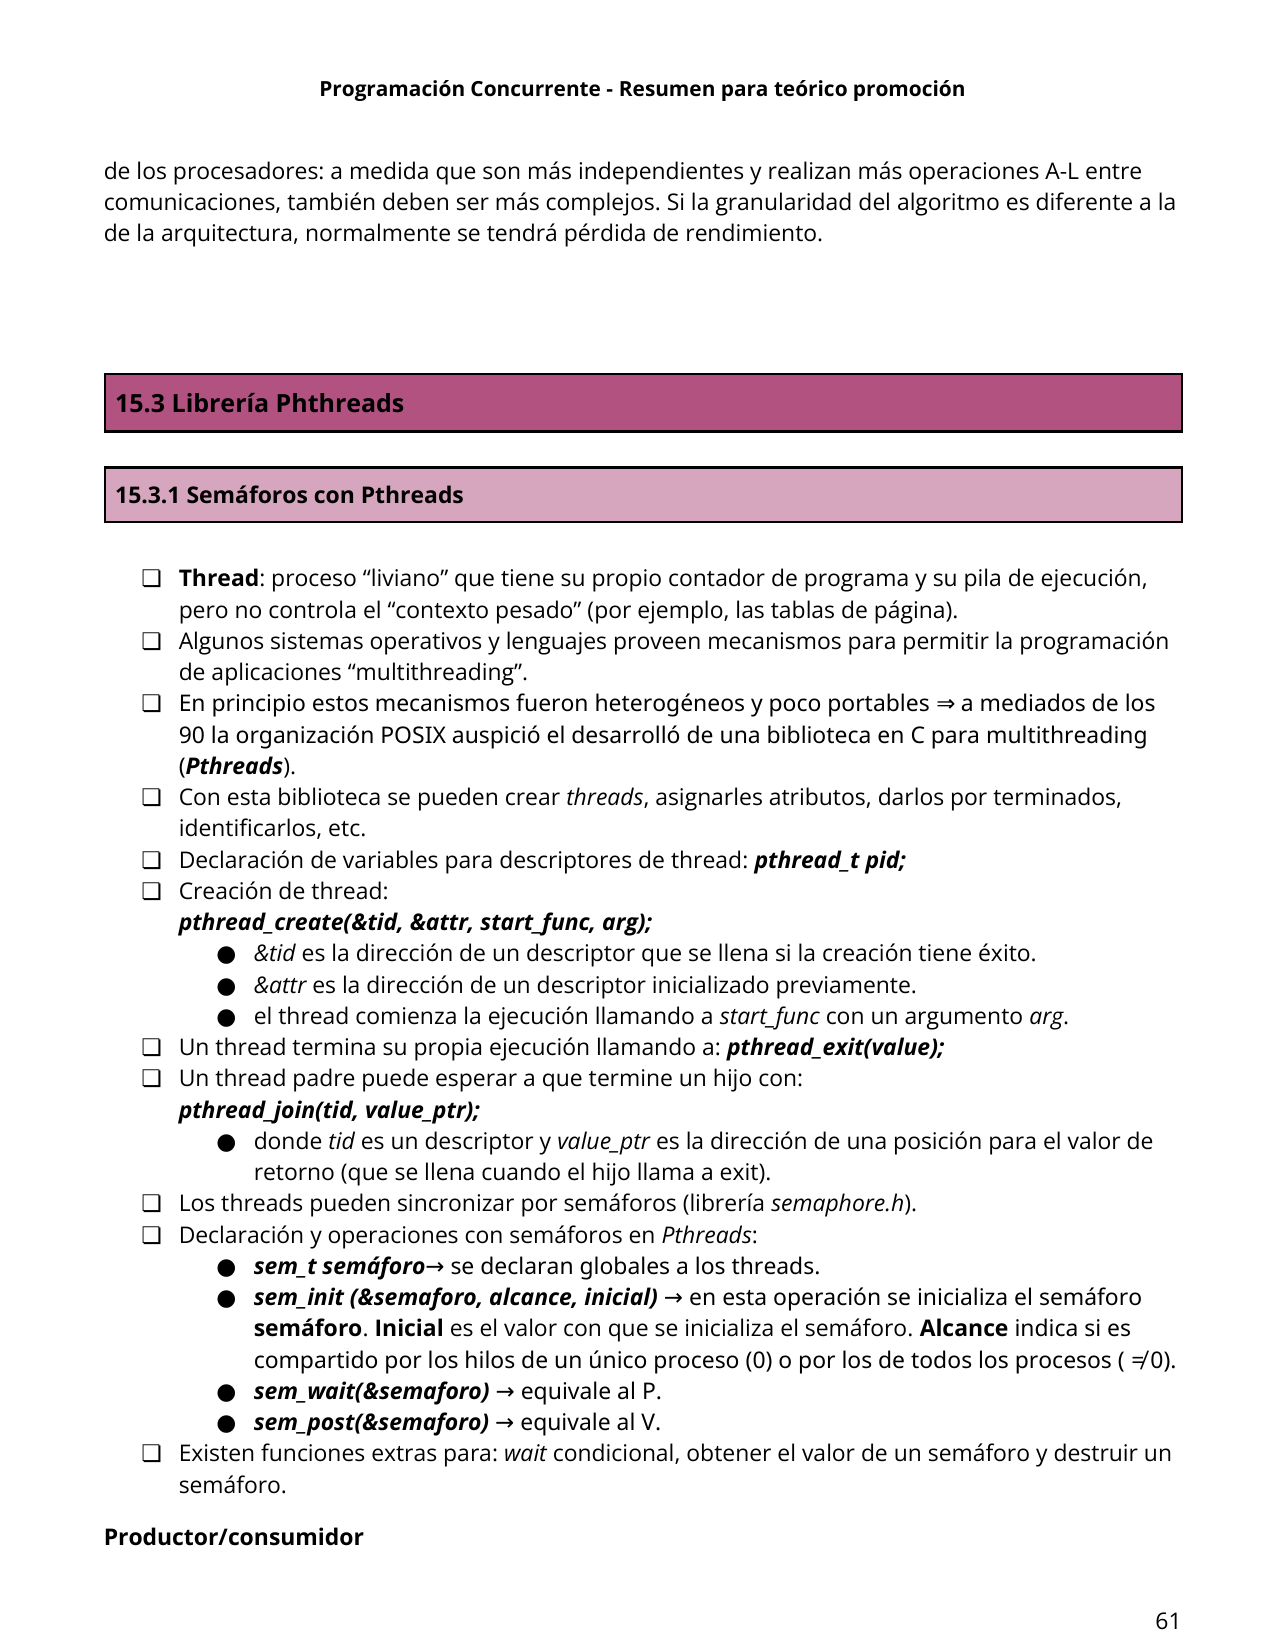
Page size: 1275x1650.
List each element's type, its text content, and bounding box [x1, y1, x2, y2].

list sem_post(&semaforo) → equivale al V. [216, 1406, 1181, 1437]
list Un thread termina su propia ejecución llamando a: pthread_exit(value); [141, 1031, 1181, 1062]
list sem_wait(&semaforo) → equivale al P. [216, 1375, 1181, 1406]
list &tid es la dirección de un descriptor que se llena si la creación tiene éxito. [216, 937, 1181, 969]
list Creación de thread: [141, 875, 1181, 906]
list donde tid es un descriptor y value_ptr es la dirección de una posición para el valor de retorno (que se llena cuando el hijo llama a exit). [216, 1125, 1181, 1187]
list &attr es la dirección de un descriptor inicializado previamente. [216, 969, 1181, 1000]
list sem_init (&semaforo, alcance, inicial) → en esta operación se inicializa el semáforo semáforo. Inicial es el valor con que se inicializa el semáforo. Alcance indica si es compartido por los hilos de un único proceso (0) o por los de todos los procesos ( ≠ 0). [216, 1281, 1181, 1375]
list En principio estos mecanismos fueron heterogéneos y poco portables ⇒ a mediados de los 90 la organización POSIX auspició el desarrolló de una biblioteca en C para multithreading (Pthreads). [141, 687, 1181, 781]
text pthread_create(&tid, &attr, start_func, arg); [103, 906, 1181, 937]
list Thread: proceso “liviano” que tiene su propio contador de programa y su pila de ejecución, pero no controla el “contexto pesado” (por ejemplo, las tablas de página). [141, 562, 1181, 625]
table_header 15.3 Librería Phthreads [106, 375, 1181, 430]
list Existen funciones extras para: wait condicional, obtener el valor de un semáforo y destruir un semáforo. [141, 1437, 1181, 1500]
list Un thread padre puede esperar a que termine un hijo con: [141, 1062, 1181, 1094]
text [103, 154, 1181, 248]
table_header 15.3.1 Semáforos con Pthreads [106, 469, 1181, 521]
list Algunos sistemas operativos y lenguajes proveen mecanismos para permitir la programación de aplicaciones “multithreading”. [141, 625, 1181, 687]
text Productor/consumidor [103, 1521, 1181, 1552]
list el thread comienza la ejecución llamando a start_func con un argumento arg. [216, 1000, 1181, 1031]
list sem_t semáforo→ se declaran globales a los threads. [216, 1250, 1181, 1281]
list Los threads pueden sincronizar por semáforos (librería semaphore.h). [141, 1187, 1181, 1219]
list Declaración de variables para descriptores de thread: pthread_t pid; [141, 844, 1181, 875]
text pthread_join(tid, value_ptr); [103, 1094, 1181, 1125]
list Declaración y operaciones con semáforos en Pthreads: [141, 1219, 1181, 1250]
list Con esta biblioteca se pueden crear threads, asignarles atributos, darlos por terminados, identificarlos, etc. [141, 781, 1181, 844]
